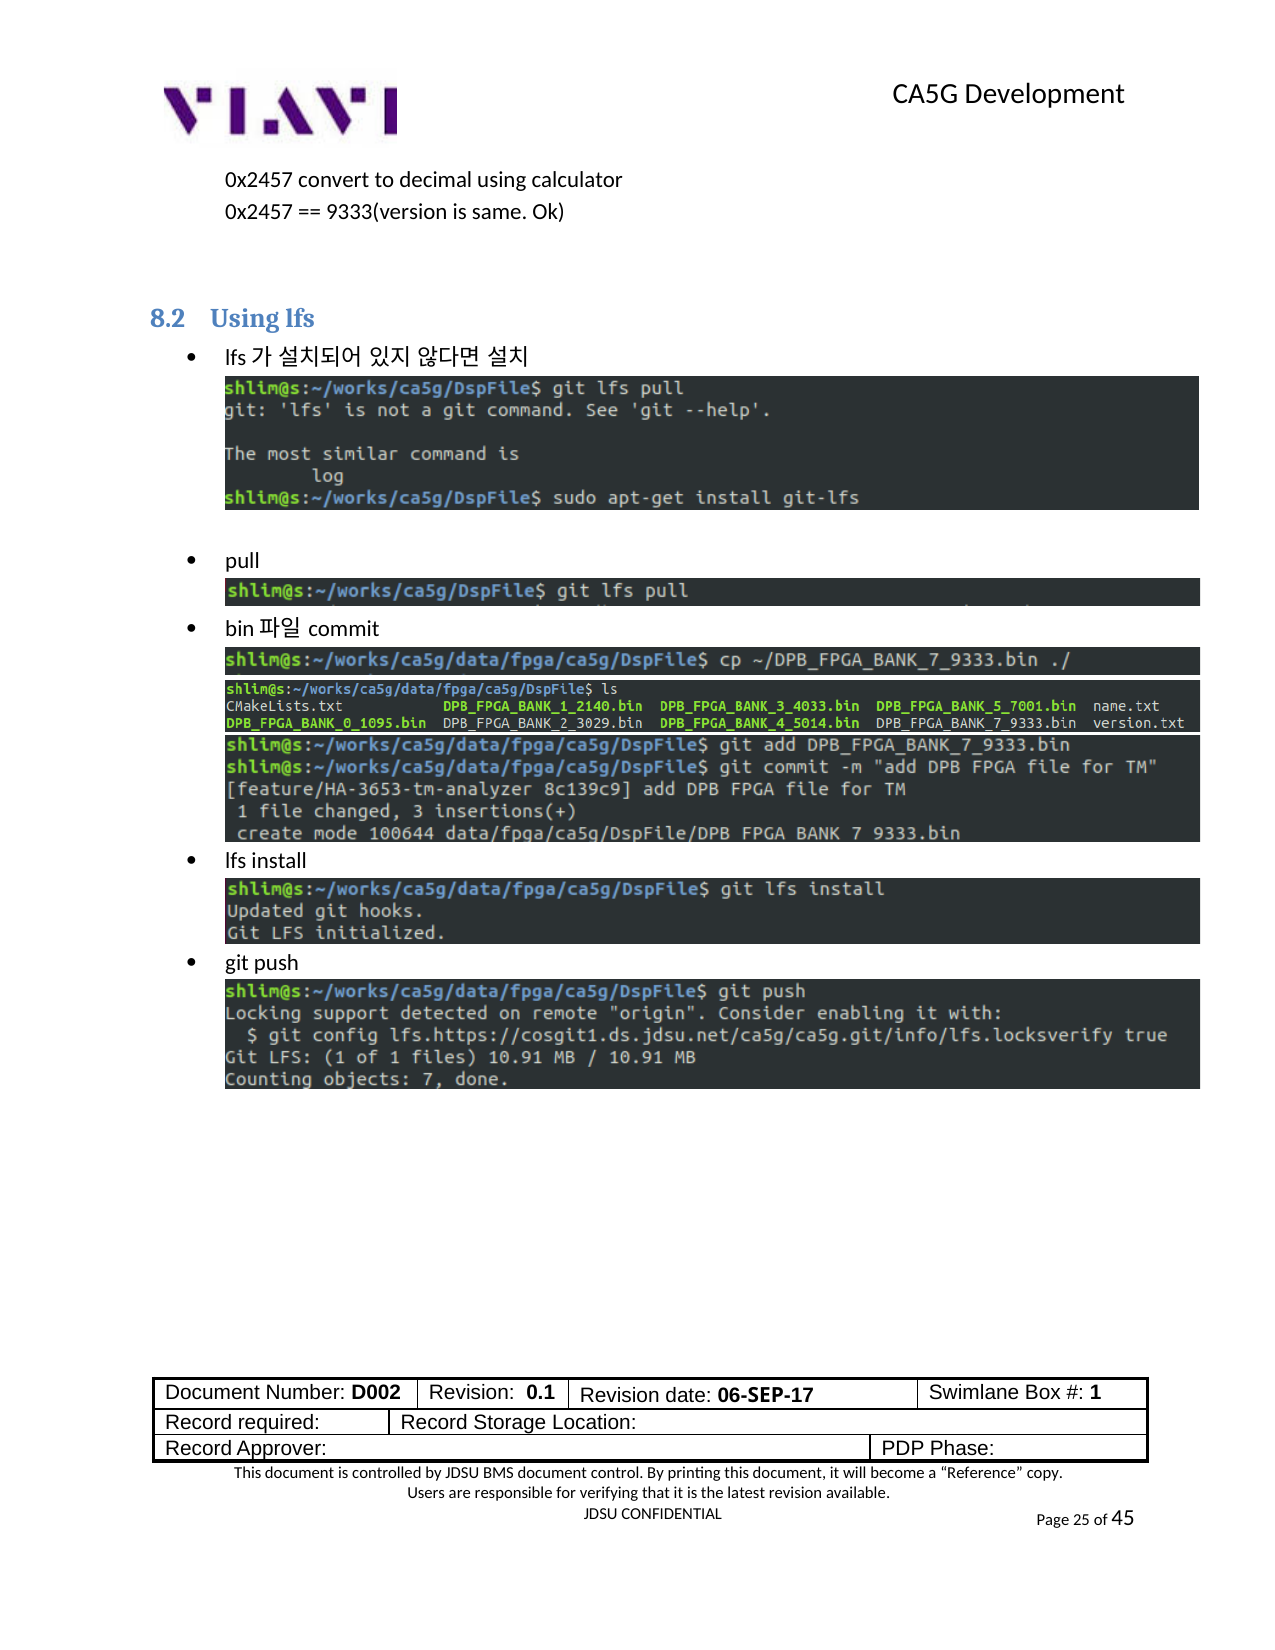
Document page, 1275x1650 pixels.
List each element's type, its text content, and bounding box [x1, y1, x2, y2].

picture [225, 735, 1200, 842]
picture [225, 979, 1200, 1089]
list check address and compare with bin file 0x2457 convert to decimal using calculator 0x2457 == 9333(version is same. Ok) [187, 165, 1125, 225]
picture [225, 578, 1200, 606]
picture [225, 647, 1200, 675]
picture [225, 878, 1200, 944]
picture [225, 680, 1200, 732]
subtitle Using lfs [150, 303, 1125, 334]
picture [225, 376, 1199, 510]
picture [162, 68, 397, 146]
